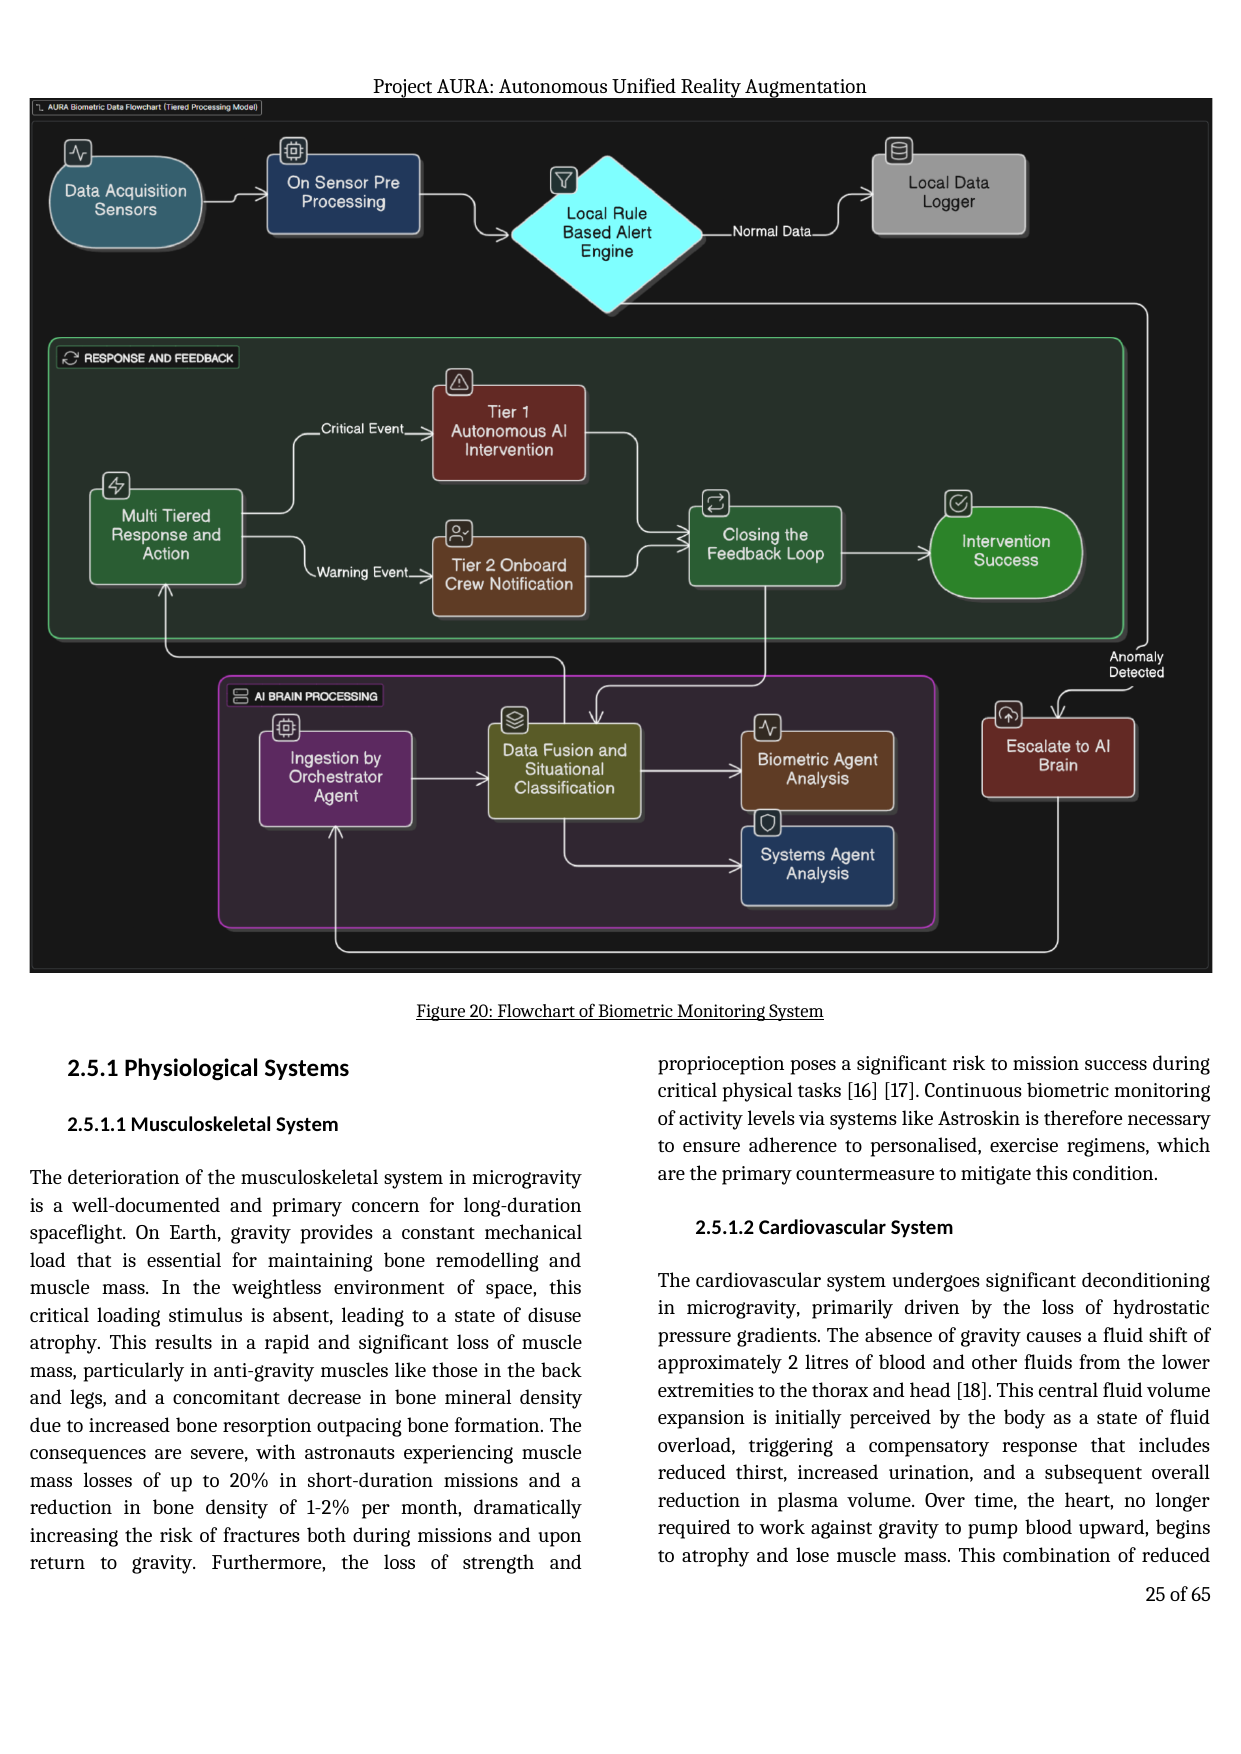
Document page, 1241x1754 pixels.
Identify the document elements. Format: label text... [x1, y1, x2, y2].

subtitle 2.5.1.1 Musculoskeletal System [67, 1112, 583, 1137]
text The deterioration of the musculoskeletal system in microgravity is a well-documented and primary concern for long-duration spaceflight. On Earth, gravity provides a constant mechanical load that is essential for maintaining bone remodelling and muscle mass. In the weightless environment of space, this critical loading stimulus is absent, leading to a state of disuse atrophy. This results in a rapid and significant loss of muscle mass, particularly in anti-gravity muscles like those in the back and legs, and a concomitant decrease in bone mineral density due to increased bone resorption outpacing bone formation. The consequences are severe, with astronauts experiencing muscle mass losses of up to 20% in short-duration missions and a reduction in bone density of 1-2% per month, dramatically increasing the risk of fractures both during missions and upon return to gravity. Furthermore, the loss of strength and proprioception poses a significant risk to mission success during critical physical tasks. Continuous biometric monitoring of activity levels via systems like Astroskin is therefore necessary to ensure adherence to personalised, exercise regimens, which are the primary countermeasure to mitigate this condition. [29, 1166, 583, 1575]
text The deterioration of the musculoskeletal system in microgravity is a well-documented and primary concern for long-duration spaceflight. On Earth, gravity provides a constant mechanical load that is essential for maintaining bone remodelling and muscle mass. In the weightless environment of space, this critical loading stimulus is absent, leading to a state of disuse atrophy. This results in a rapid and significant loss of muscle mass, particularly in anti-gravity muscles like those in the back and legs, and a concomitant decrease in bone mineral density due to increased bone resorption outpacing bone formation. The consequences are severe, with astronauts experiencing muscle mass losses of up to 20% in short-duration missions and a reduction in bone density of 1-2% per month, dramatically increasing the risk of fractures both during missions and upon return to gravity. Furthermore, the loss of strength and proprioception poses a significant risk to mission success during critical physical tasks. Continuous biometric monitoring of activity levels via systems like Astroskin is therefore necessary to ensure adherence to personalised, exercise regimens, which are the primary countermeasure to mitigate this condition. [658, 1052, 1211, 1186]
subtitle 2.5.1 Physiological Systems [67, 1052, 583, 1082]
subtitle 2.5.1.2 Cardiovascular System [695, 1214, 1211, 1239]
text Figure : Flowchart of Biometric Monitoring System [29, 1001, 1211, 1022]
picture [29, 98, 1213, 973]
